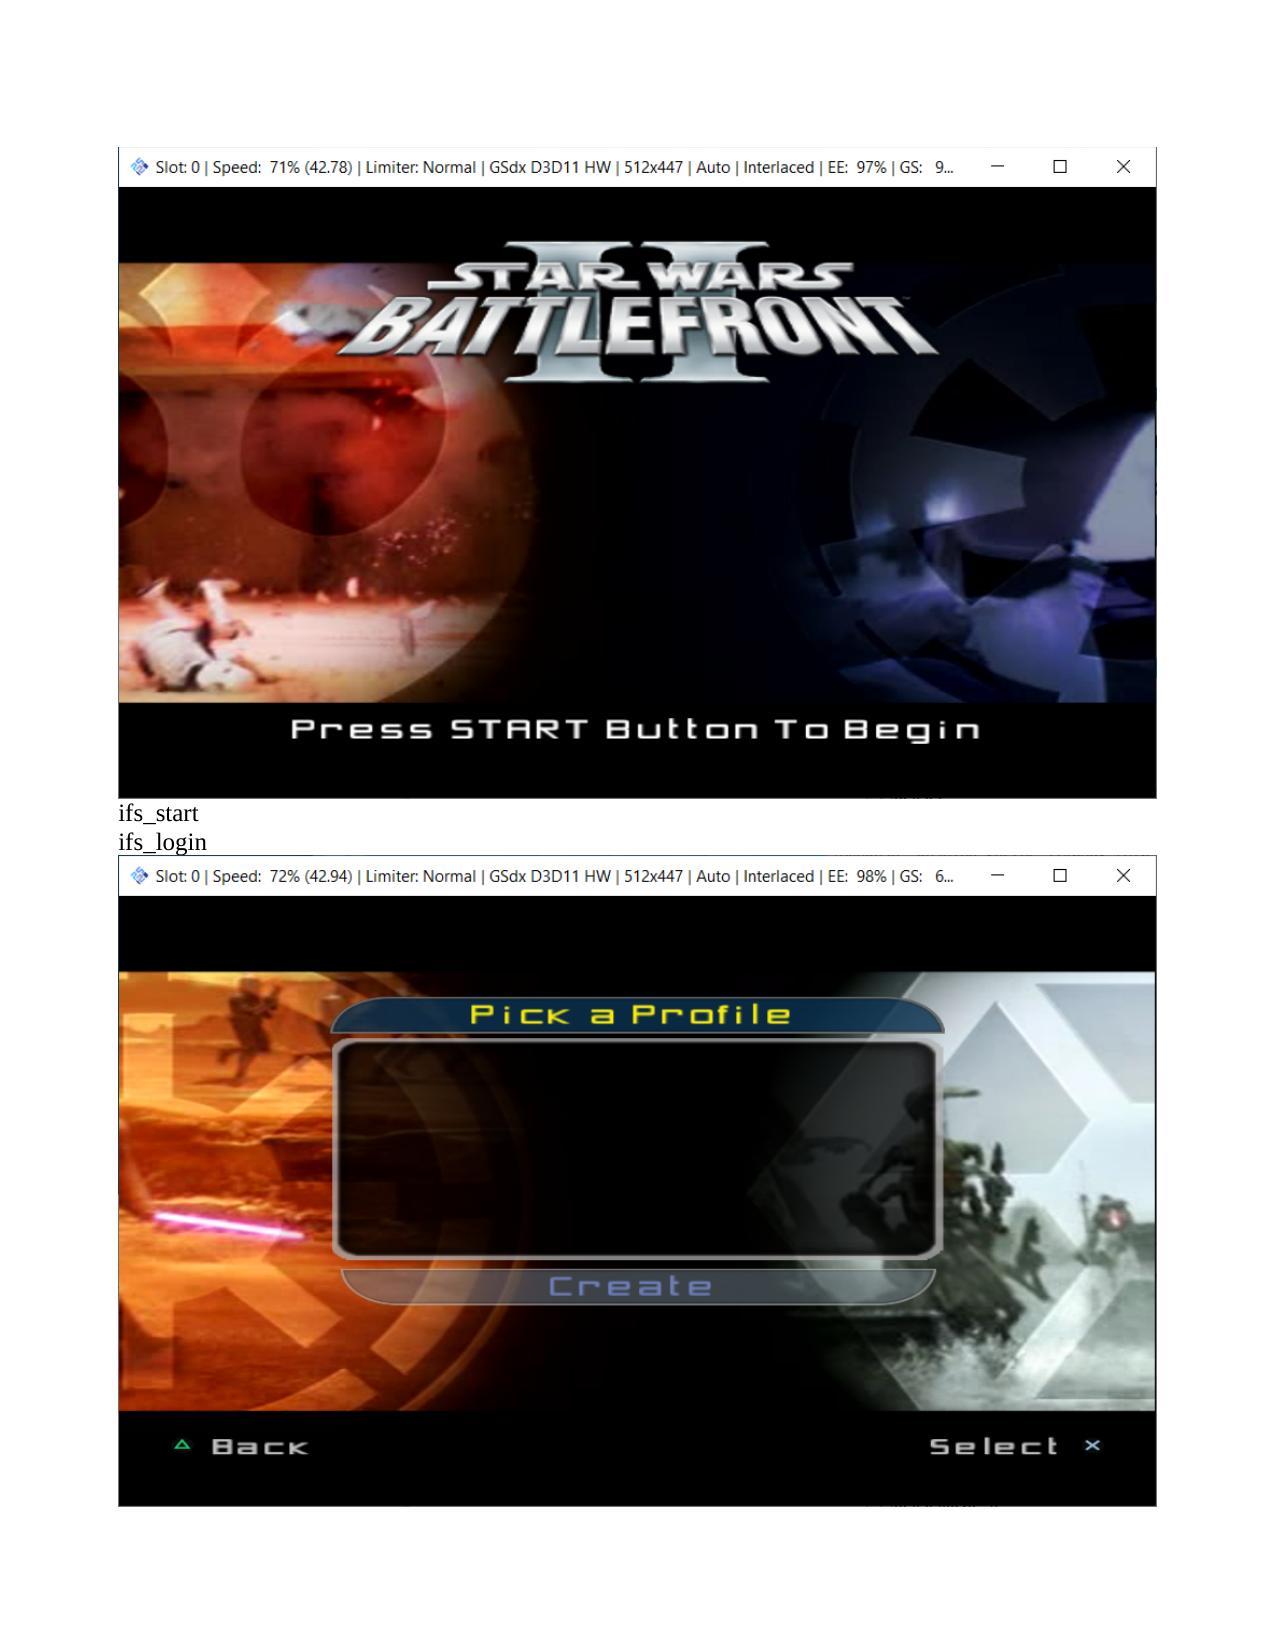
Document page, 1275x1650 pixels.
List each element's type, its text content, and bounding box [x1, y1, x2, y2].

text ifs_login [118, 827, 1157, 855]
text ifs_start [118, 799, 1157, 827]
picture [118, 855, 1157, 1507]
picture [118, 147, 1157, 799]
